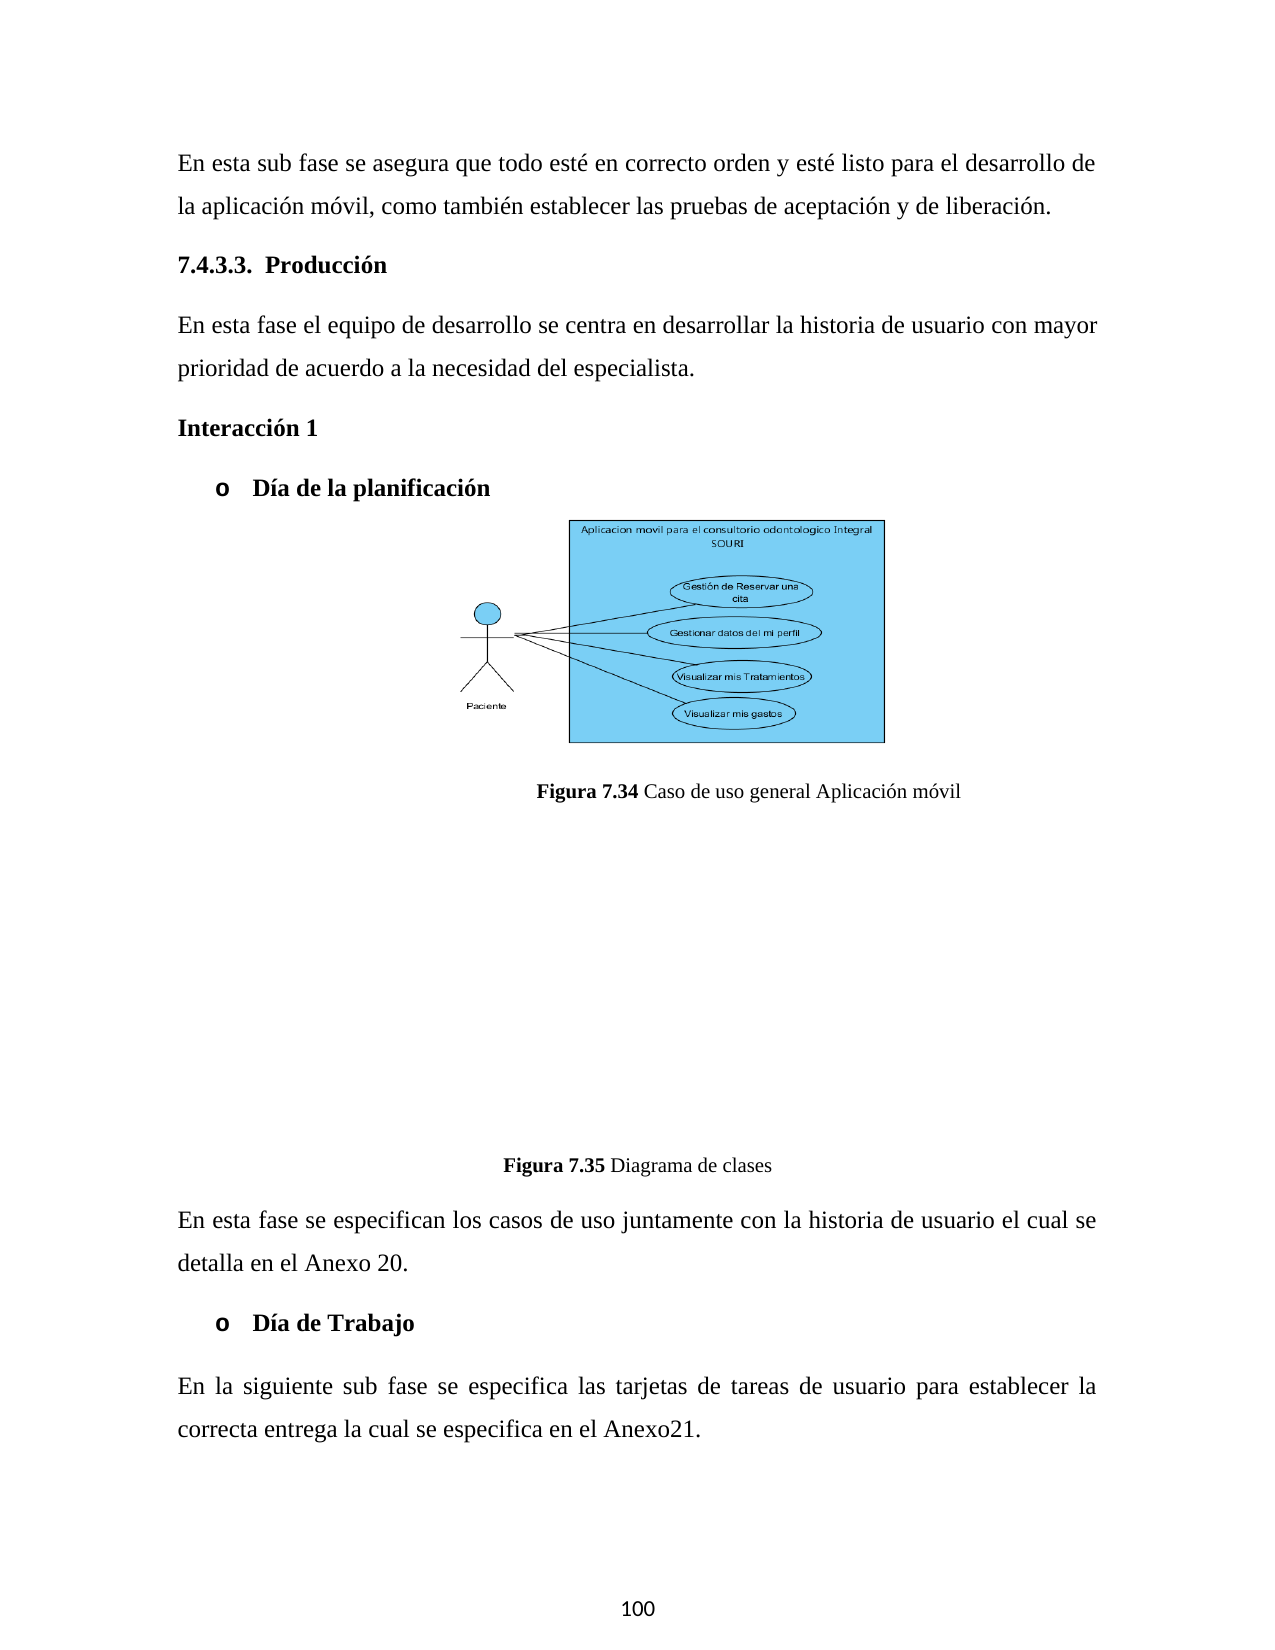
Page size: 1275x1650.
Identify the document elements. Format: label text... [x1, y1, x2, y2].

list Día de la planificación [215, 473, 1098, 504]
text Interacción 1 [177, 413, 1098, 442]
text En esta fase el equipo de desarrollo se centra en desarrollar la historia de usuario con mayor prioridad de acuerdo a la necesidad del especialista. [177, 310, 1098, 382]
text En esta sub fase se asegura que todo esté en correcto orden y esté listo para el desarrollo de la aplicación móvil, como también establecer las pruebas de aceptación y de liberación. [177, 148, 1098, 219]
text Figura 7.35 Diagrama de clases [177, 1153, 1098, 1177]
text Figura 7.34 Caso de uso general Aplicación móvil [177, 779, 1098, 803]
picture [459, 519, 891, 749]
text En la siguiente sub fase se especifica las tarjetas de tareas de usuario para establecer la correcta entrega la cual se especifica en el Anexo21. [177, 1371, 1098, 1443]
text 7.4.3.3. Producción [177, 251, 1098, 279]
list Día de Trabajo [215, 1308, 1098, 1339]
text En esta fase se especifican los casos de uso juntamente con la historia de usuario el cual se detalla en el Anexo 20. [177, 1205, 1098, 1277]
